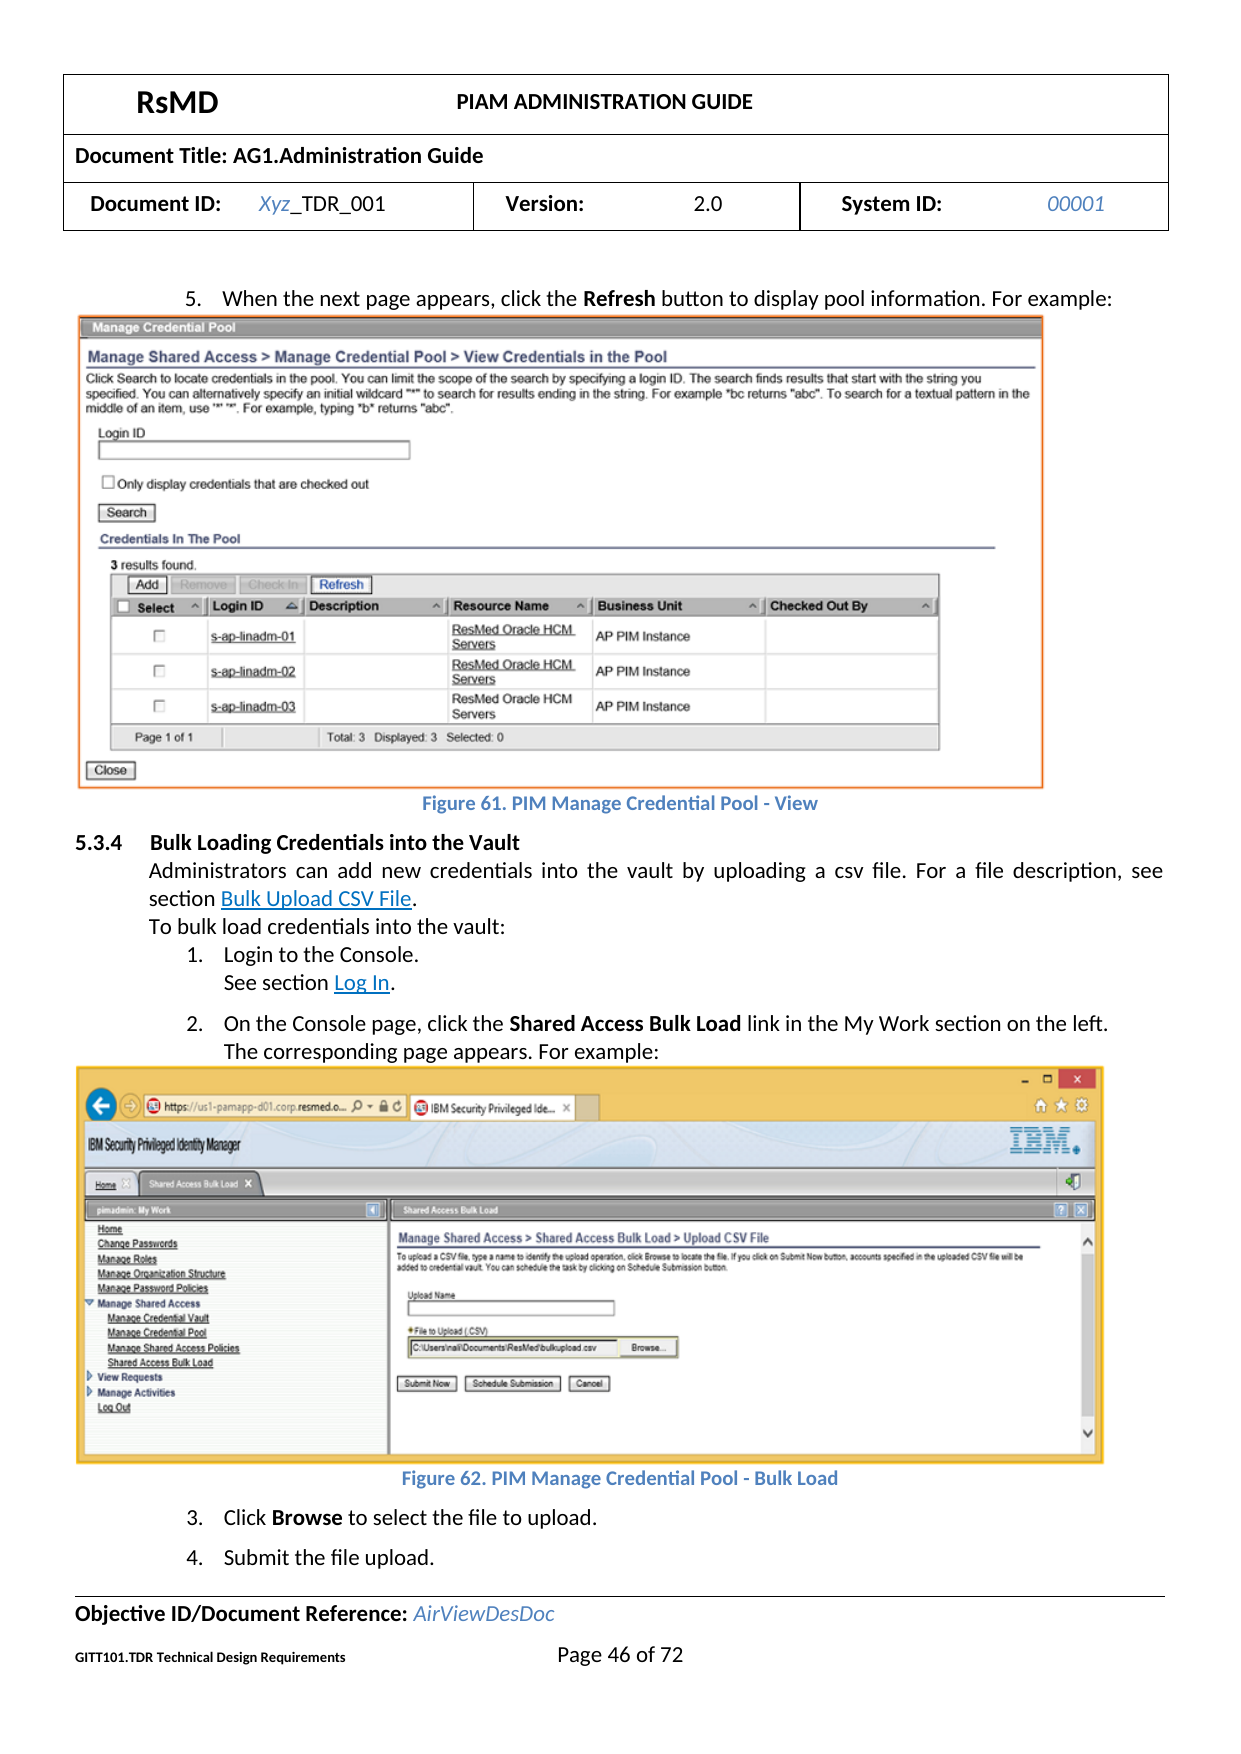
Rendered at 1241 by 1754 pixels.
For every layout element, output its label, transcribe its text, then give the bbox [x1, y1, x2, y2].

list See section 5.1 Logging In. [223, 968, 1165, 996]
list Login to the Console. [186, 940, 1165, 968]
text Figure 62. PIM Manage Credential Pool - Bulk Load [75, 1465, 1165, 1490]
text Administrators can add new credentials into the vault by uploading a csv file. For a file description, see section 8.5 Bulk Upload CSV File. [148, 856, 1165, 912]
text To bulk load credentials into the vault: [148, 912, 1165, 940]
picture [75, 311, 1047, 791]
list On the Console page, click the Shared Access Bulk Load link in the My Work section on the left. [186, 1009, 1165, 1037]
subtitle Bulk Loading Credentials into the Vault [75, 828, 1165, 856]
list Submit the file upload. [186, 1543, 1165, 1571]
list The corresponding page appears. For example: [223, 1037, 1165, 1065]
list Click Browse to select the file to upload. [186, 1503, 1165, 1531]
picture [75, 1064, 1108, 1465]
text Figure 61. PIM Manage Credential Pool - View [75, 790, 1165, 816]
list When the next page appears, click the Refresh button to display pool information. For example: [184, 284, 1165, 312]
